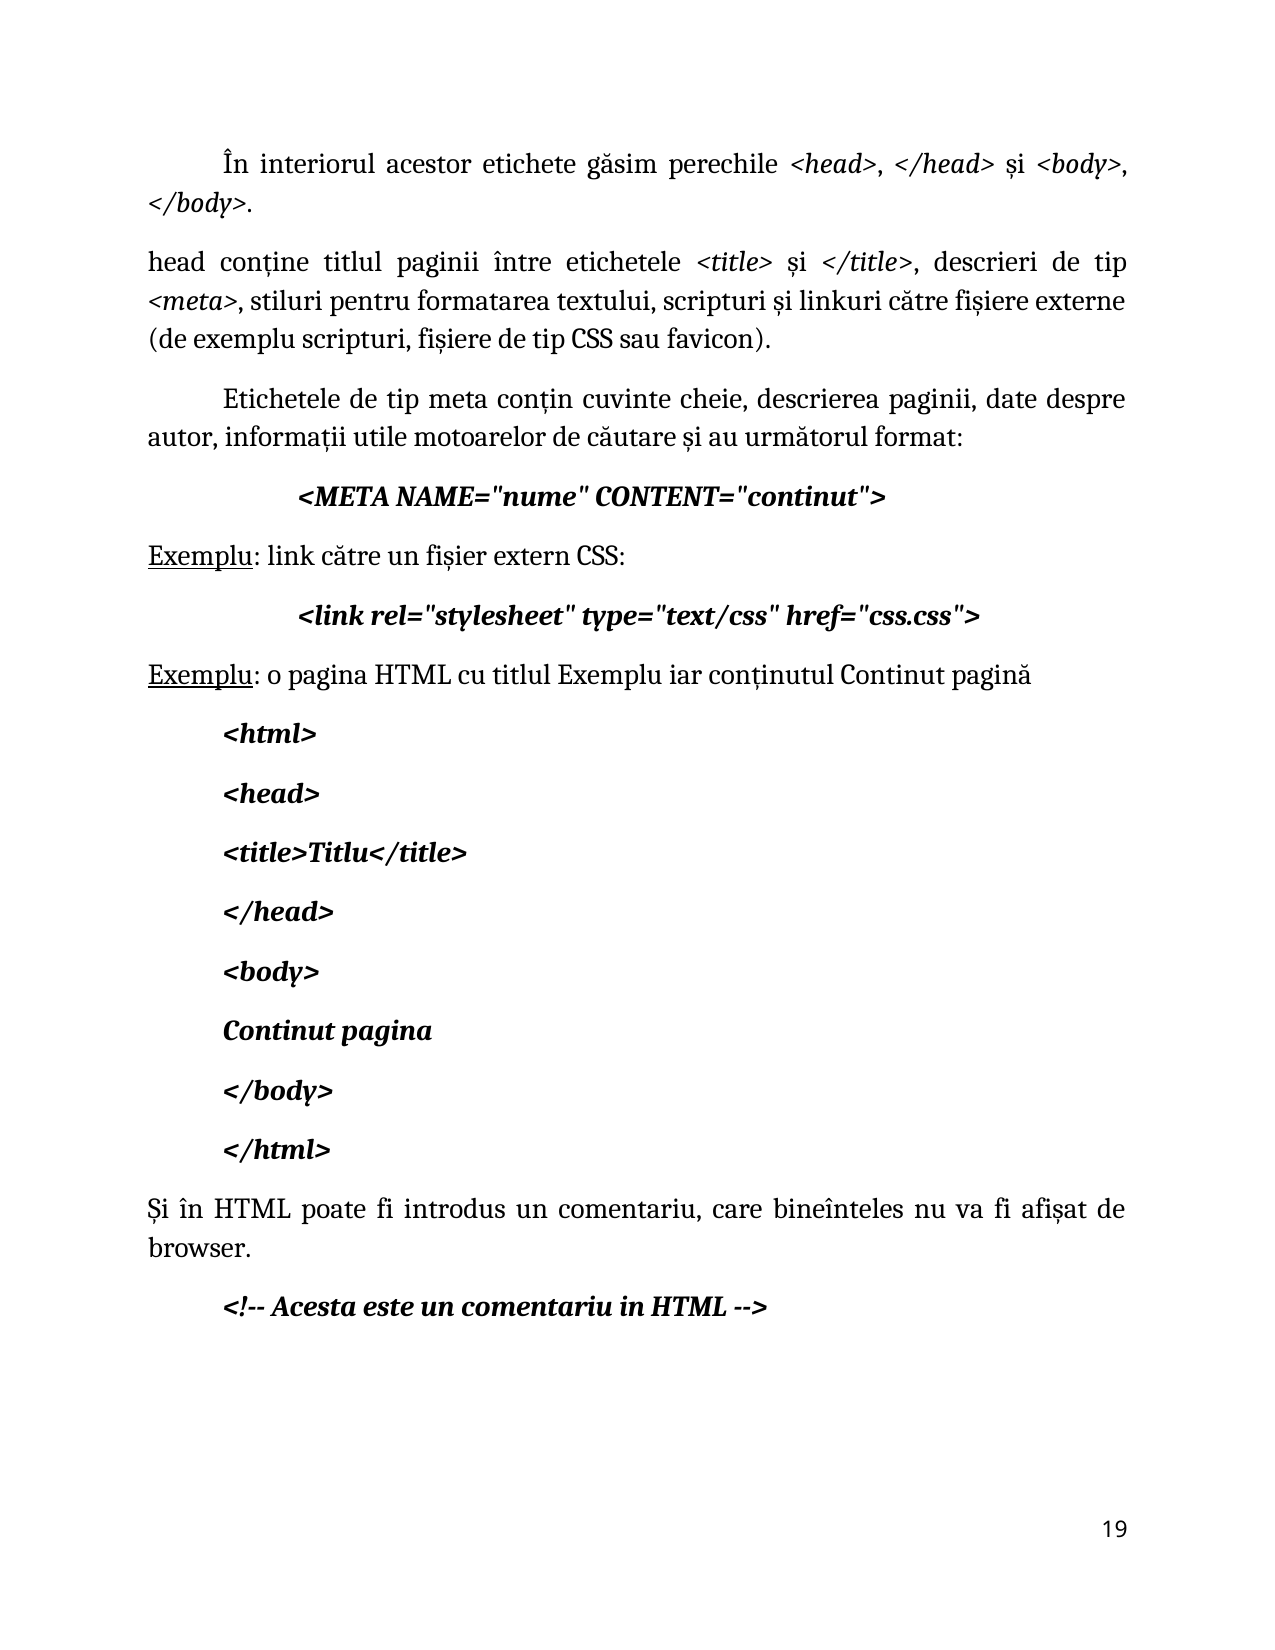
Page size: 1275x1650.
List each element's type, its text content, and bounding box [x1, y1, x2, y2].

text Exemplu: link către un fișier extern CSS: [148, 539, 1127, 573]
text </body> [223, 1074, 1127, 1107]
text Exemplu: o pagina HTML cu titlul Exemplu iar conținutul Continut pagină [148, 658, 1127, 692]
text </head> [223, 896, 1127, 929]
text În interiorul acestor etichete găsim perechile <head>, </head> și <body>, </body>. [148, 148, 1127, 220]
text <body> [223, 955, 1127, 988]
text Continut pagina [223, 1014, 1127, 1048]
text head conține titlul paginii între etichetele <title> și </title>, descrieri de tip <meta>, stiluri pentru formatarea textului, scripturi și linkuri către fișiere externe (de exemplu scripturi, fișiere de tip CSS sau favicon). [148, 246, 1127, 356]
text <META NAME="nume" CONTENT="continut"> [298, 480, 1127, 513]
text <html> [223, 717, 1127, 751]
text Etichetele de tip meta conțin cuvinte cheie, descrierea paginii, date despre autor, informații utile motoarelor de căutare și au următorul format: [148, 382, 1127, 454]
text <!-- Acesta este un comentariu in HTML --> [148, 1290, 1127, 1324]
text <title>Titlu</title> [223, 836, 1127, 870]
text <head> [223, 777, 1127, 810]
text <link rel="stylesheet" type="text/css" href="css.css"> [298, 599, 1127, 632]
text Și în HTML poate fi introdus un comentariu, care bineînteles nu va fi afișat de browser. [148, 1192, 1127, 1264]
text </html> [223, 1133, 1127, 1167]
